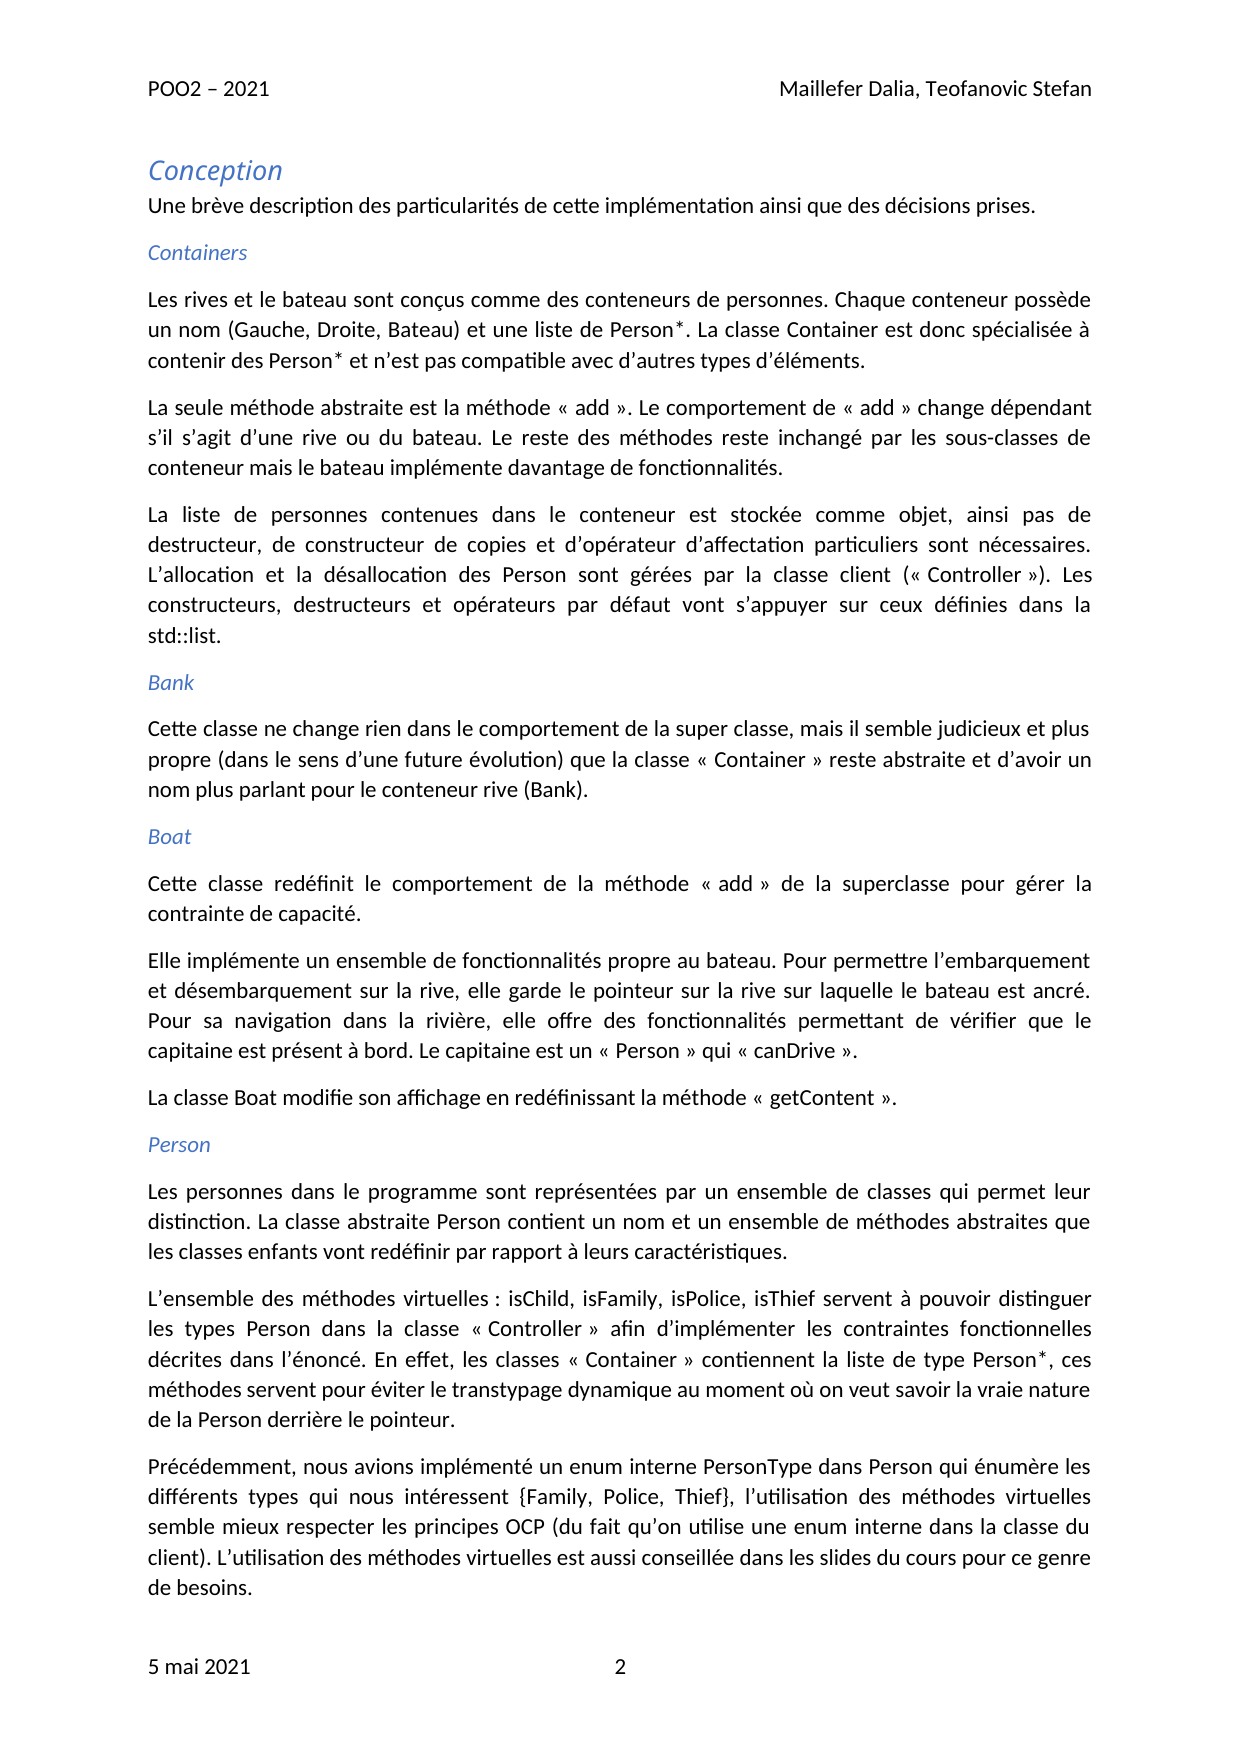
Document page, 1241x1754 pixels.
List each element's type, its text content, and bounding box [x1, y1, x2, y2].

text Précédemment, nous avions implémenté un enum interne PersonType dans Person qui énumère les différents types qui nous intéressent {Family, Police, Thief}, l’utilisation des méthodes virtuelles semble mieux respecter les principes OCP (du fait qu’on utilise une enum interne dans la classe du client). L’utilisation des méthodes virtuelles est aussi conseillée dans les slides du cours pour ce genre de besoins. [148, 1452, 1093, 1601]
text Les personnes dans le programme sont représentées par un ensemble de classes qui permet leur distinction. La classe abstraite Person contient un nom et un ensemble de méthodes abstraites que les classes enfants vont redéfinir par rapport à leurs caractéristiques. [148, 1177, 1093, 1265]
text Une brève description des particularités de cette implémentation ainsi que des décisions prises. [148, 192, 1093, 219]
text La liste de personnes contenues dans le conteneur est stockée comme objet, ainsi pas de destructeur, de constructeur de copies et d’opérateur d’affectation particuliers sont nécessaires. L’allocation et la désallocation des Person sont gérées par la classe client (« Controller »). Les constructeurs, destructeurs et opérateurs par défaut vont s’appuyer sur ceux définies dans la std::list. [148, 500, 1093, 649]
text Boat [148, 822, 1093, 850]
text La classe Boat modifie son affichage en redéfinissant la méthode « getContent ». [148, 1083, 1093, 1111]
text La seule méthode abstraite est la méthode « add ». Le comportement de « add » change dépendant s’il s’agit d’une rive ou du bateau. Le reste des méthodes reste inchangé par les sous-classes de conteneur mais le bateau implémente davantage de fonctionnalités. [148, 393, 1093, 481]
text Containers [148, 238, 1093, 266]
text Elle implémente un ensemble de fonctionnalités propre au bateau. Pour permettre l’embarquement et désembarquement sur la rive, elle garde le pointeur sur la rive sur laquelle le bateau est ancré. Pour sa navigation dans la rivière, elle offre des fonctionnalités permettant de vérifier que le capitaine est présent à bord. Le capitaine est un « Person » qui « canDrive ». [148, 946, 1093, 1064]
text Cette classe redéfinit le comportement de la méthode « add » de la superclasse pour gérer la contrainte de capacité. [148, 869, 1093, 927]
text Person [148, 1130, 1093, 1158]
text Les rives et le bateau sont conçus comme des conteneurs de personnes. Chaque conteneur possède un nom (Gauche, Droite, Bateau) et une liste de Person*. La classe Container est donc spécialisée à contenir des Person* et n’est pas compatible avec d’autres types d’éléments. [148, 285, 1093, 374]
text L’ensemble des méthodes virtuelles : isChild, isFamily, isPolice, isThief servent à pouvoir distinguer les types Person dans la classe « Controller » afin d’implémenter les contraintes fonctionnelles décrites dans l’énoncé. En effet, les classes « Container » contiennent la liste de type Person*, ces méthodes servent pour éviter le transtypage dynamique au moment où on veut savoir la vraie nature de la Person derrière le pointeur. [148, 1284, 1093, 1433]
text Cette classe ne change rien dans le comportement de la super classe, mais il semble judicieux et plus propre (dans le sens d’une future évolution) que la classe « Container » reste abstraite et d’avoir un nom plus parlant pour le conteneur rive (Bank). [148, 714, 1093, 803]
subtitle Conception [148, 152, 1093, 189]
text Bank [148, 668, 1093, 696]
